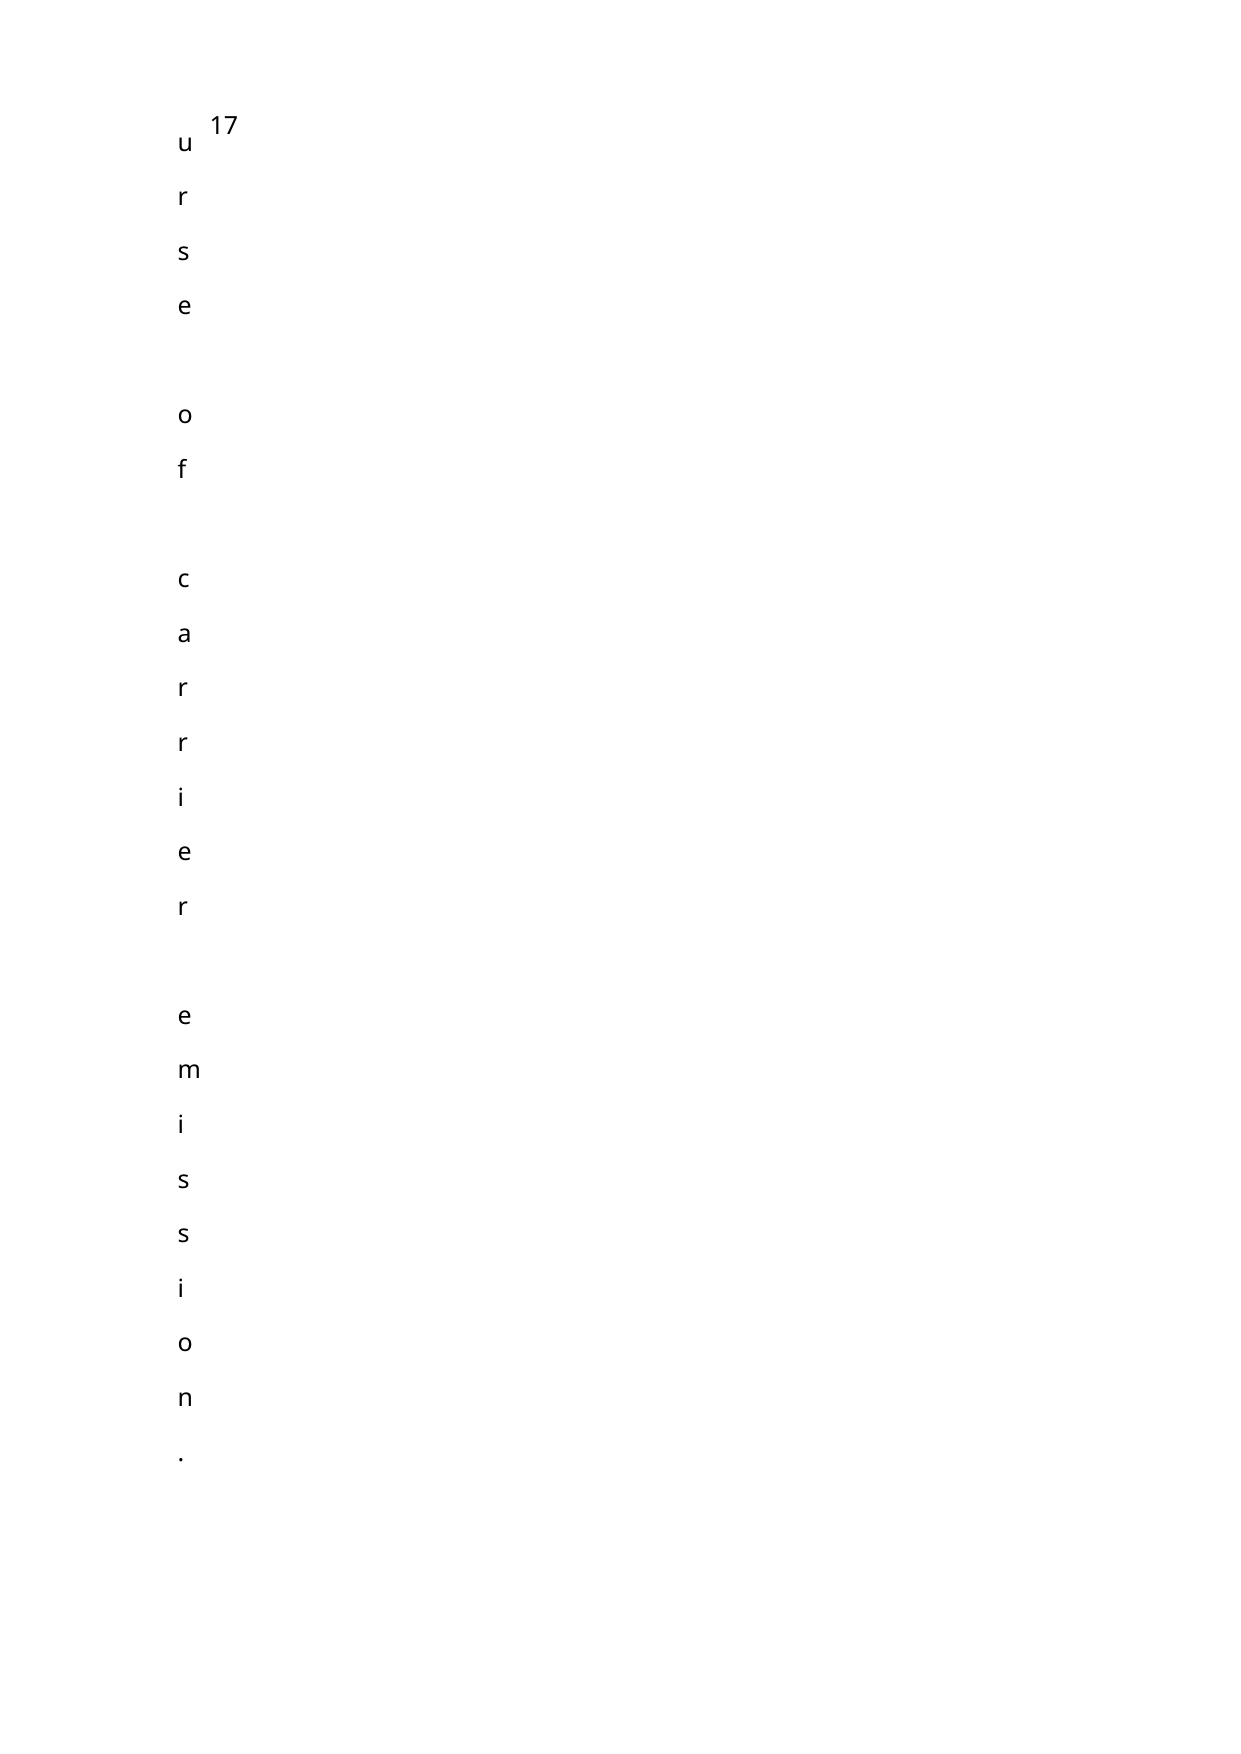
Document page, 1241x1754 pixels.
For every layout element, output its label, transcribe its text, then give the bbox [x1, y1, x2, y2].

text 17 [197, 107, 244, 141]
